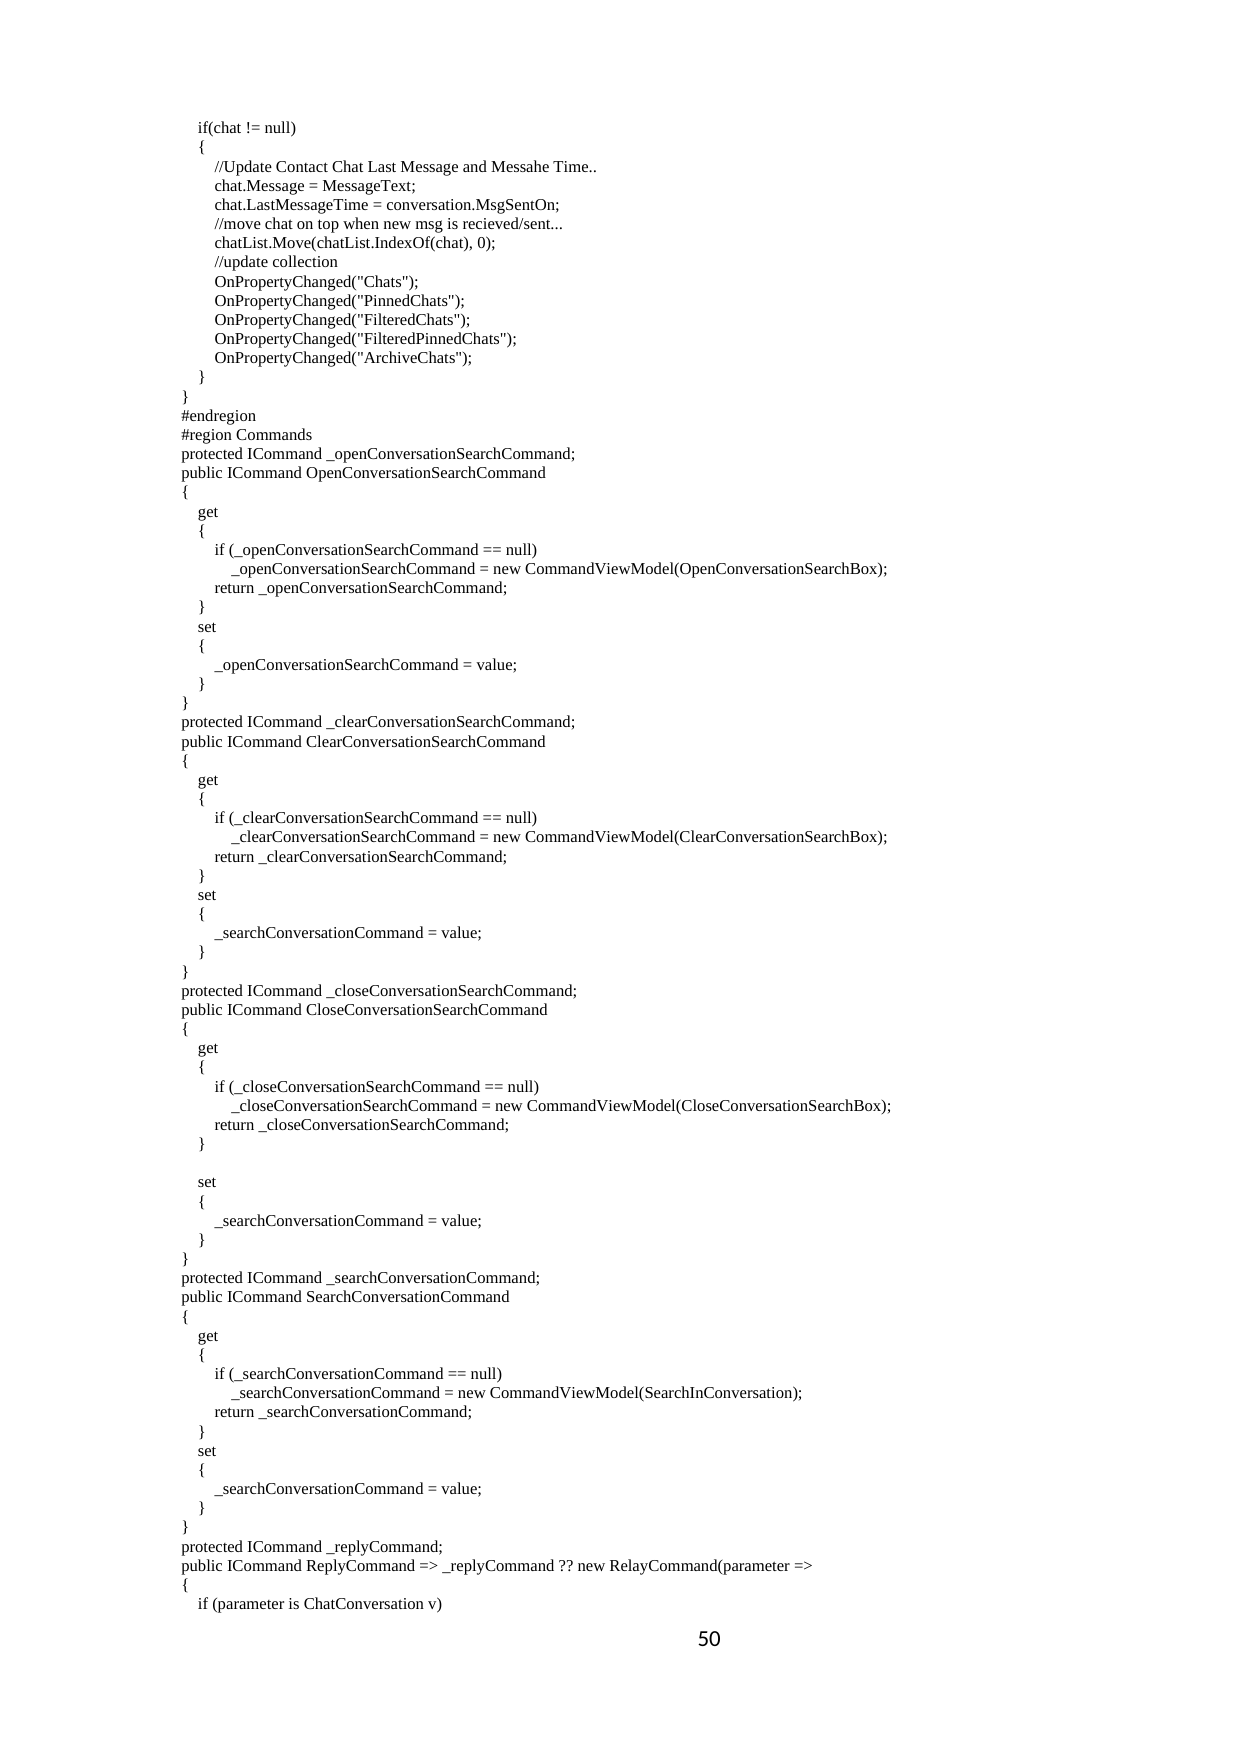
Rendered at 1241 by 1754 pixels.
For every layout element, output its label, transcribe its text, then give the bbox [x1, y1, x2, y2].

text } [148, 1230, 1181, 1249]
text chat.LastMessageTime = conversation.MsgSentOn; [148, 195, 1181, 214]
text _openConversationSearchCommand = value; [148, 655, 1181, 674]
text public ICommand SearchConversationCommand [148, 1287, 1181, 1306]
text { [148, 1191, 1181, 1211]
text public ICommand CloseConversationSearchCommand [148, 1000, 1181, 1019]
text //move chat on top when new msg is recieved/sent... [148, 214, 1181, 233]
text return _clearConversationSearchCommand; [148, 846, 1181, 866]
text _searchConversationCommand = value; [148, 1479, 1181, 1498]
text } [148, 1517, 1181, 1536]
text //Update Contact Chat Last Message and Messahe Time.. [148, 156, 1181, 176]
text return _searchConversationCommand; [148, 1402, 1181, 1421]
text } [148, 693, 1181, 712]
text if (parameter is ChatConversation v) [148, 1594, 1181, 1613]
text } [148, 1498, 1181, 1517]
text protected ICommand _searchConversationCommand; [148, 1268, 1181, 1287]
text { [148, 1575, 1181, 1594]
text } [148, 386, 1181, 406]
text if (_clearConversationSearchCommand == null) [148, 808, 1181, 827]
text chat.Message = MessageText; [148, 176, 1181, 195]
text OnPropertyChanged("PinnedChats"); [148, 291, 1181, 310]
text } [148, 1134, 1181, 1153]
text { [148, 137, 1181, 156]
text } [148, 597, 1181, 616]
text public ICommand ReplyCommand => _replyCommand ?? new RelayCommand(parameter => [148, 1556, 1181, 1575]
text OnPropertyChanged("Chats"); [148, 271, 1181, 291]
text #endregion [148, 406, 1181, 425]
text public ICommand OpenConversationSearchCommand [148, 463, 1181, 482]
text set [148, 885, 1181, 904]
text { [148, 1345, 1181, 1364]
text OnPropertyChanged("FilteredPinnedChats"); [148, 329, 1181, 348]
text return _openConversationSearchCommand; [148, 578, 1181, 597]
text chatList.Move(chatList.IndexOf(chat), 0); [148, 233, 1181, 252]
text } [148, 674, 1181, 693]
text get [148, 1326, 1181, 1345]
text get [148, 770, 1181, 789]
text { [148, 1019, 1181, 1038]
text { [148, 1460, 1181, 1479]
text protected ICommand _closeConversationSearchCommand; [148, 981, 1181, 1000]
text } [148, 866, 1181, 885]
text protected ICommand _openConversationSearchCommand; [148, 444, 1181, 463]
text return _closeConversationSearchCommand; [148, 1115, 1181, 1134]
text { [148, 521, 1181, 540]
text } [148, 367, 1181, 386]
text set [148, 1441, 1181, 1460]
text _clearConversationSearchCommand = new CommandViewModel(ClearConversationSearchBox); [148, 827, 1181, 846]
text } [148, 961, 1181, 981]
text _searchConversationCommand = new CommandViewModel(SearchInConversation); [148, 1383, 1181, 1402]
text } [148, 1249, 1181, 1268]
text { [148, 636, 1181, 655]
text { [148, 789, 1181, 808]
text { [148, 1057, 1181, 1076]
text { [148, 482, 1181, 501]
text _searchConversationCommand = value; [148, 1211, 1181, 1230]
text #region Commands [148, 425, 1181, 444]
text if(chat != null) [148, 118, 1181, 137]
text } [148, 942, 1181, 961]
text _closeConversationSearchCommand = new CommandViewModel(CloseConversationSearchBox); [148, 1096, 1181, 1115]
text if (_searchConversationCommand == null) [148, 1364, 1181, 1383]
text protected ICommand _replyCommand; [148, 1536, 1181, 1556]
text _openConversationSearchCommand = new CommandViewModel(OpenConversationSearchBox); [148, 559, 1181, 578]
text get [148, 501, 1181, 521]
text get [148, 1038, 1181, 1057]
text { [148, 751, 1181, 770]
text { [148, 904, 1181, 923]
text OnPropertyChanged("FilteredChats"); [148, 310, 1181, 329]
text { [148, 1306, 1181, 1326]
text protected ICommand _clearConversationSearchCommand; [148, 712, 1181, 731]
text _searchConversationCommand = value; [148, 923, 1181, 942]
text set [148, 616, 1181, 636]
text public ICommand ClearConversationSearchCommand [148, 731, 1181, 751]
text } [148, 1421, 1181, 1441]
text if (_closeConversationSearchCommand == null) [148, 1076, 1181, 1096]
text if (_openConversationSearchCommand == null) [148, 540, 1181, 559]
text set [148, 1172, 1181, 1191]
text //update collection [148, 252, 1181, 271]
text OnPropertyChanged("ArchiveChats"); [148, 348, 1181, 367]
